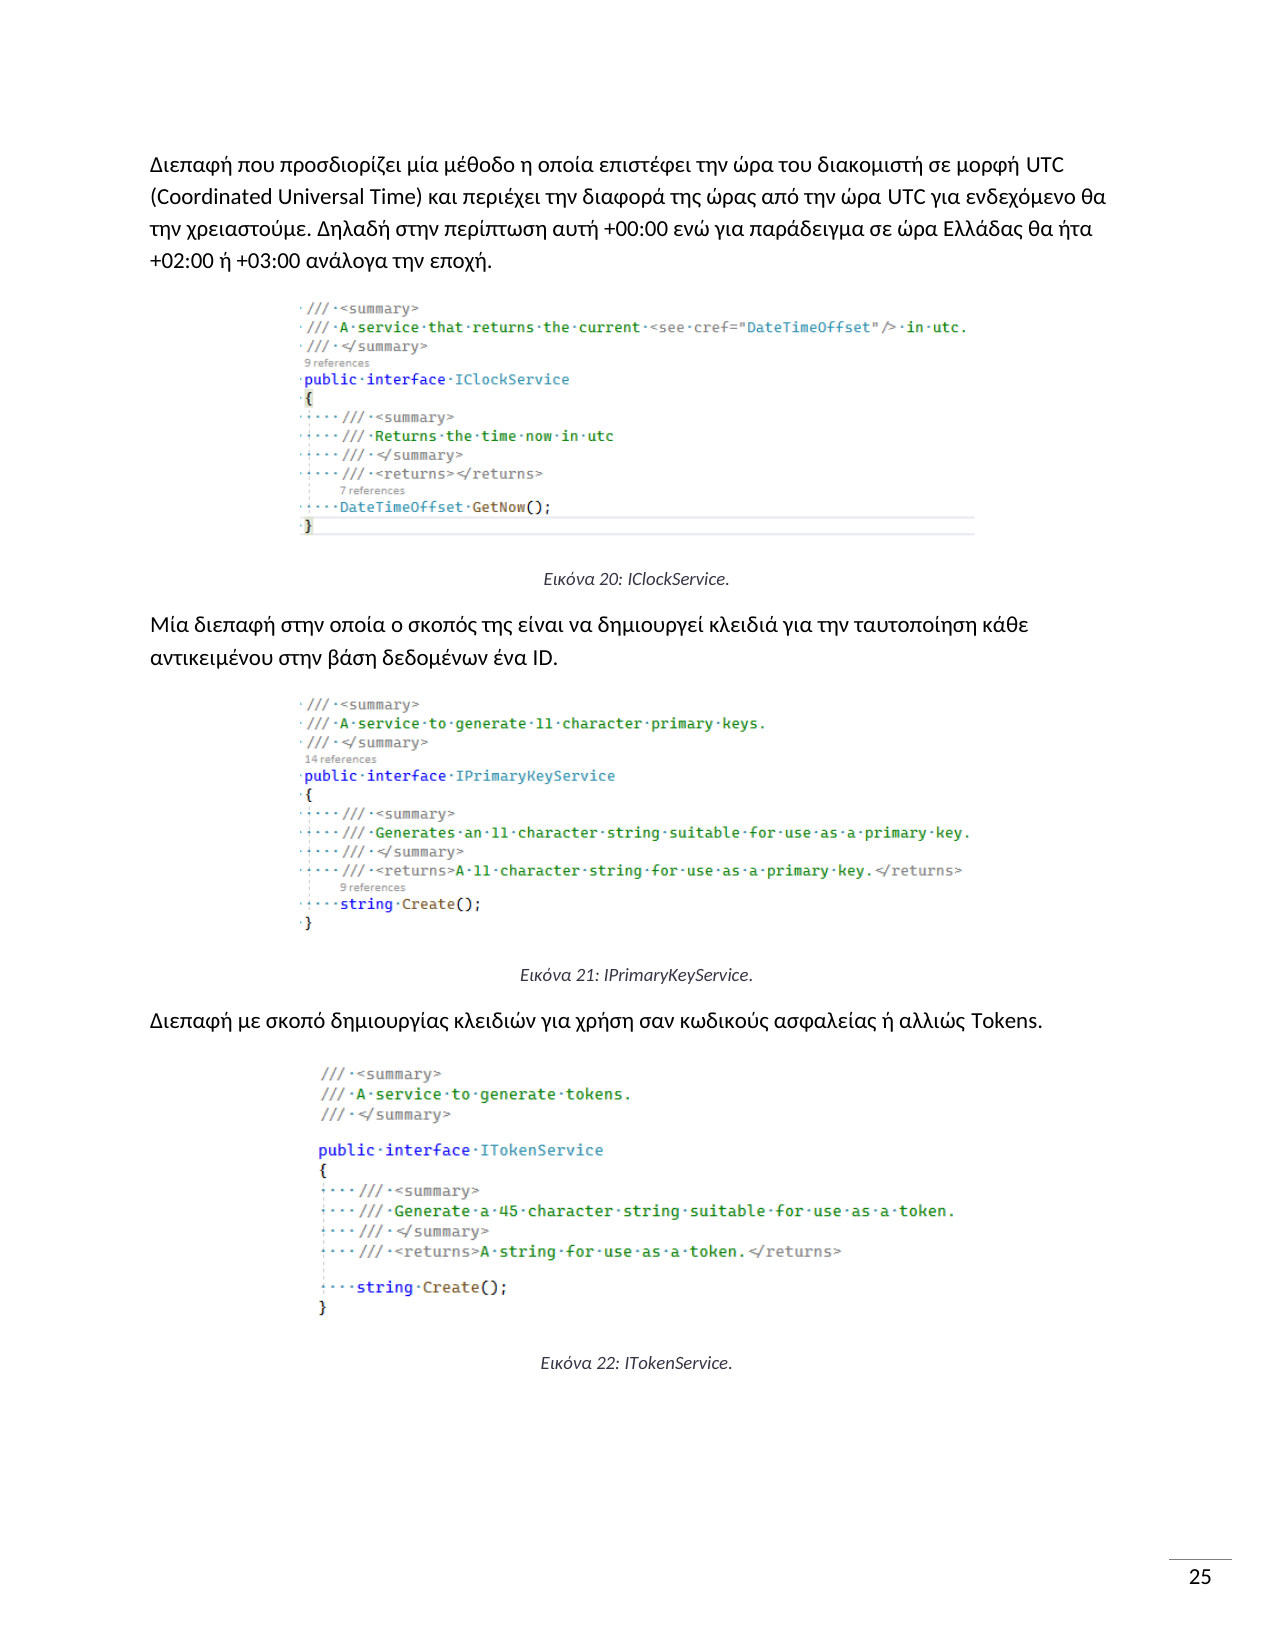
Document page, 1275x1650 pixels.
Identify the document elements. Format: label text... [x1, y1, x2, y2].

picture [316, 1059, 959, 1326]
text Διεπαφή με σκοπό δημιουργίας κλειδιών για χρήση σαν κωδικούς ασφαλείας ή αλλιώς Tokens. [150, 1007, 1125, 1034]
picture [300, 299, 975, 542]
text Μία διεπαφή στην οποία ο σκοπός της είναι να δημιουργεί κλειδιά για την ταυτοποίηση κάθε αντικειμένου στην βάση δεδομένων ένα ID. [150, 610, 1125, 671]
text Εικόνα 20: IClockService. [150, 567, 1125, 589]
text Εικόνα 22: ITokenService. [150, 1351, 1125, 1374]
picture [300, 695, 975, 938]
text Διεπαφή που προσδιορίζει μία μέθοδο η οποία επιστέφει την ώρα του διακομιστή σε μορφή UTC (Coordinated Universal Time) και περιέχει την διαφορά της ώρας από την ώρα UTC για ενδεχόμενο θα την χρειαστούμε. Δηλαδή στην περίπτωση αυτή +00:00 ενώ για παράδειγμα σε ώρα Ελλάδας θα ήτα +02:00 ή +03:00 ανάλογα την εποχή. [150, 150, 1125, 274]
text Εικόνα 21: IPrimaryKeyService. [150, 963, 1125, 986]
